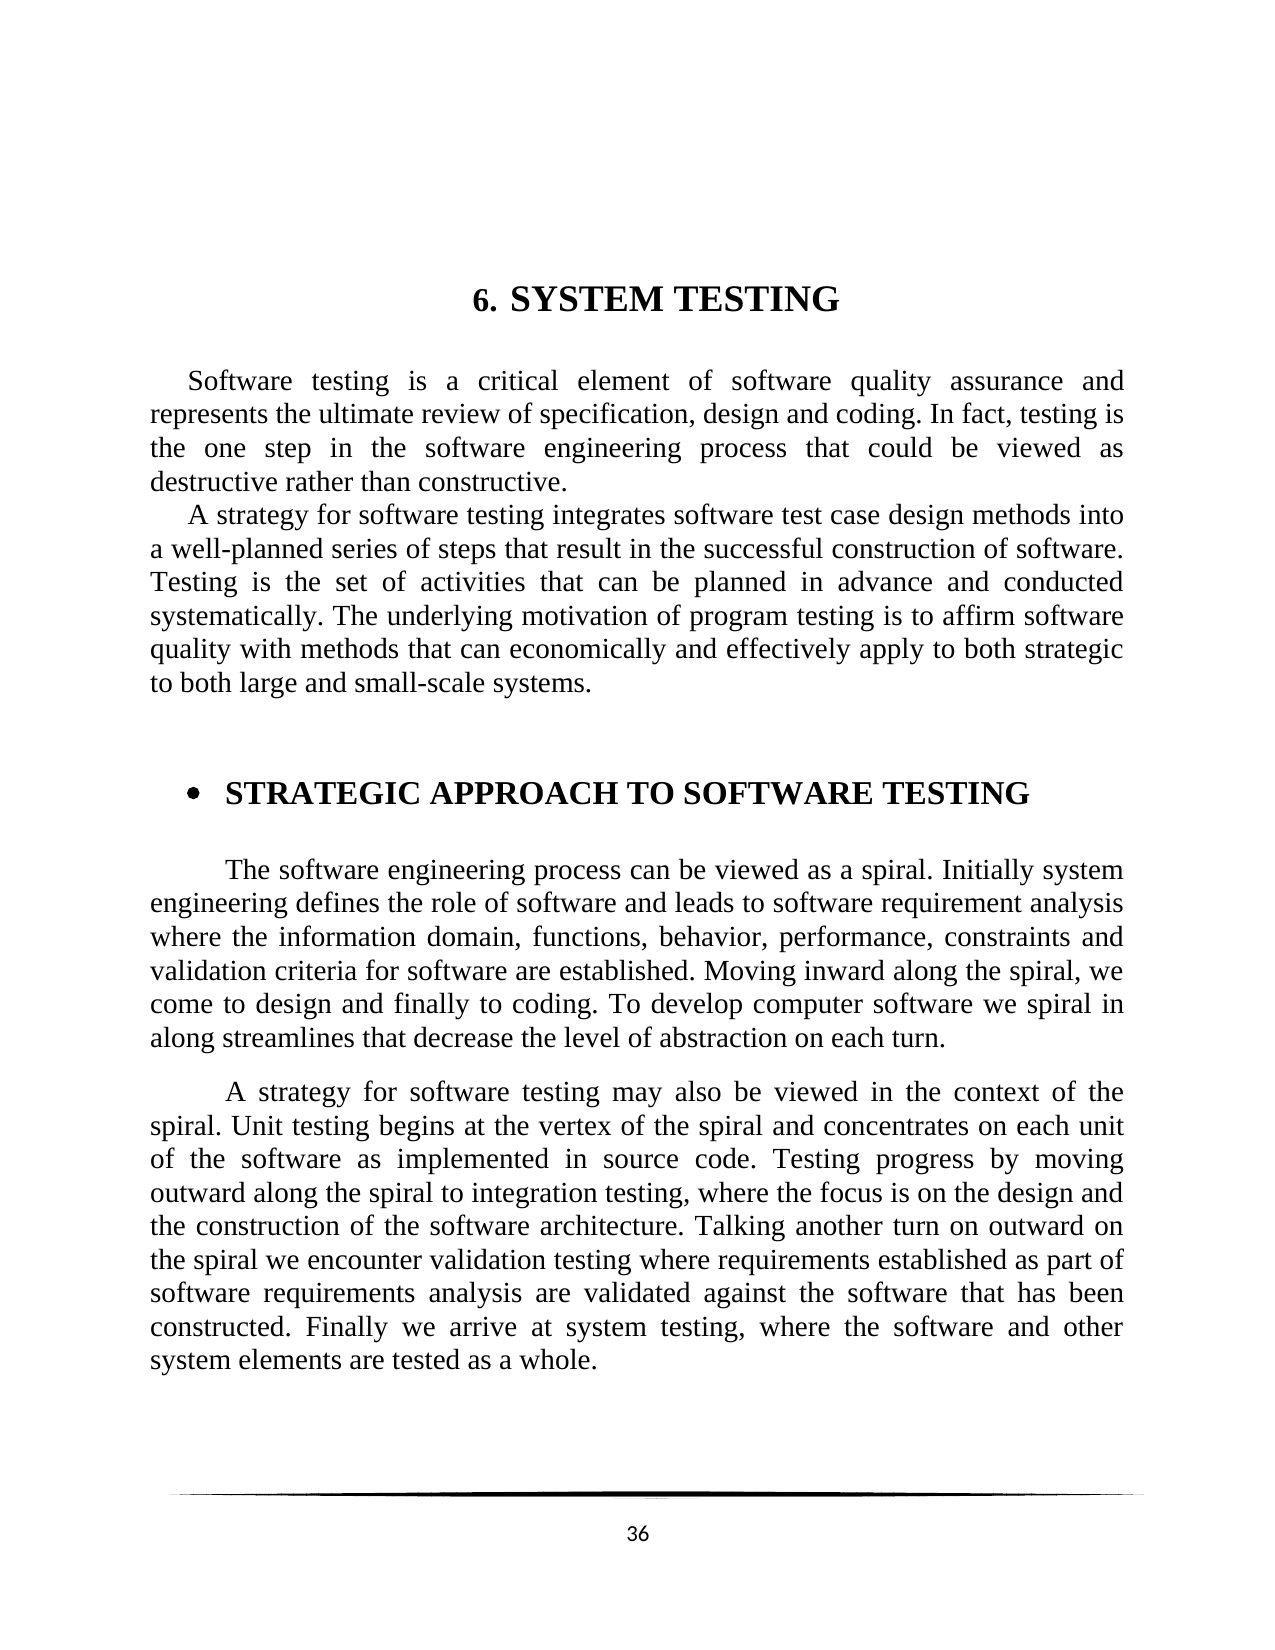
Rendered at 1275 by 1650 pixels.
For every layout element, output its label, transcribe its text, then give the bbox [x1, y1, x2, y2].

picture [168, 1490, 1144, 1499]
text The software engineering process can be viewed as a spiral. Initially system engineering defines the role of software and leads to software requirement analysis where the information domain, functions, behavior, performance, constraints and validation criteria for software are established. Moving inward along the spiral, we come to design and finally to coding. To develop computer software we spiral in along streamlines that decrease the level of abstraction on each turn. [150, 852, 1125, 1053]
list STRATEGIC APPROACH TO SOFTWARE TESTING [187, 774, 1125, 812]
text A strategy for software testing may also be viewed in the context of the spiral. Unit testing begins at the vertex of the spiral and concentrates on each unit of the software as implemented in source code. Testing progress by moving outward along the spiral to integration testing, where the focus is on the design and the construction of the software architecture. Talking another turn on outward on the spiral we encounter validation testing where requirements established as part of software requirements analysis are validated against the software that has been constructed. Finally we arrive at system testing, where the software and other system elements are tested as a whole. [150, 1074, 1125, 1376]
text Software testing is a critical element of software quality assurance and represents the ultimate review of specification, design and coding. In fact, testing is the one step in the software engineering process that could be viewed as destructive rather than constructive. [150, 363, 1125, 497]
text A strategy for software testing integrates software test case design methods into a well-planned series of steps that result in the successful construction of software. Testing is the set of activities that can be planned in advance and conducted systematically. The underlying motivation of program testing is to affirm software quality with methods that can economically and effectively apply to both strategic to both large and small-scale systems. [150, 497, 1125, 698]
list SYSTEM TESTING [187, 277, 1125, 320]
